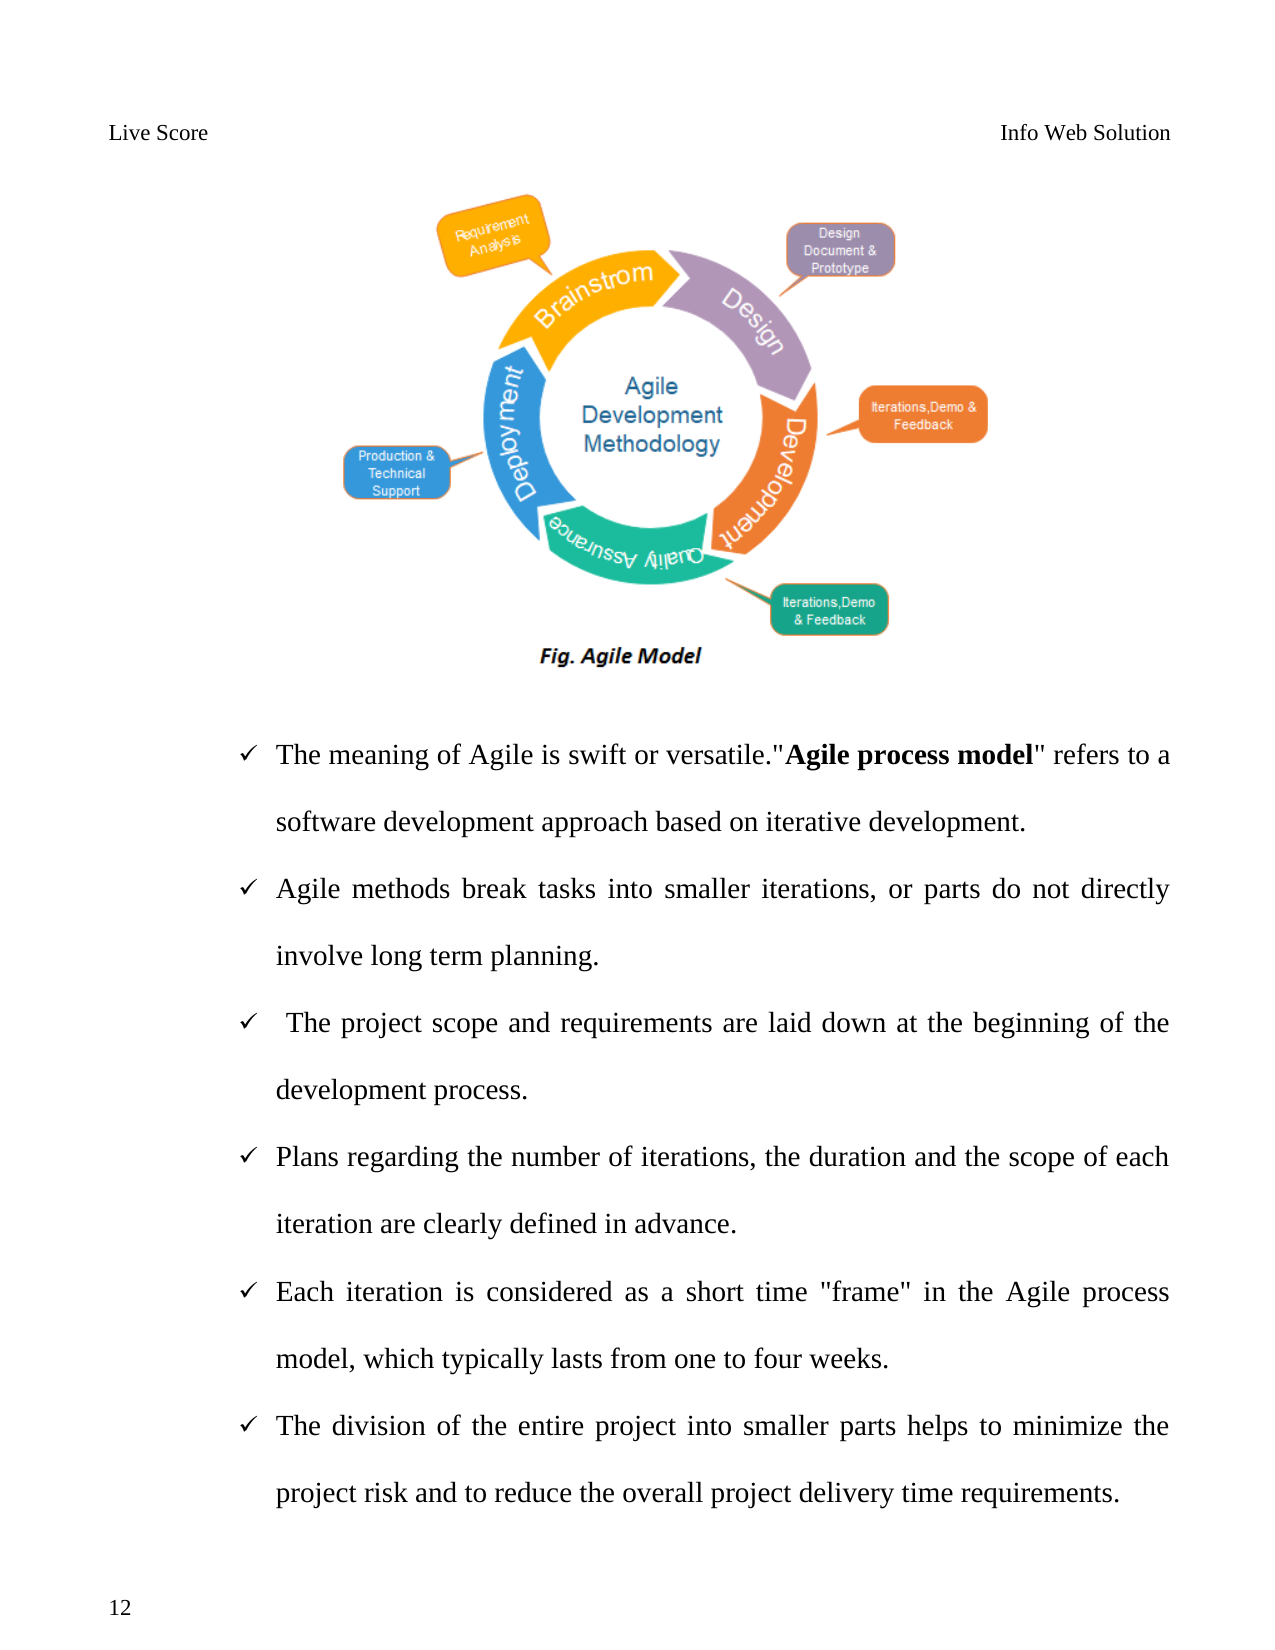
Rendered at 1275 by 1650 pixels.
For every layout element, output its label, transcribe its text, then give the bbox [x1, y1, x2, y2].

list The project scope and requirements are laid down at the beginning of the development process. [238, 1005, 1171, 1106]
list Each iteration is considered as a short time "frame" in the Agile process model, which typically lasts from one to four weeks. [238, 1274, 1171, 1374]
list Plans regarding the number of iterations, the duration and the scope of each iteration are clearly defined in advance. [238, 1139, 1171, 1240]
picture [282, 174, 998, 706]
list The meaning of Agile is swift or versatile."Agile process model" refers to a software development approach based on iterative development. [238, 737, 1171, 838]
list Agile methods break tasks into smaller iterations, or parts do not directly involve long term planning. [238, 871, 1171, 972]
list The division of the entire project into smaller parts helps to minimize the project risk and to reduce the overall project delivery time requirements. [238, 1408, 1171, 1508]
